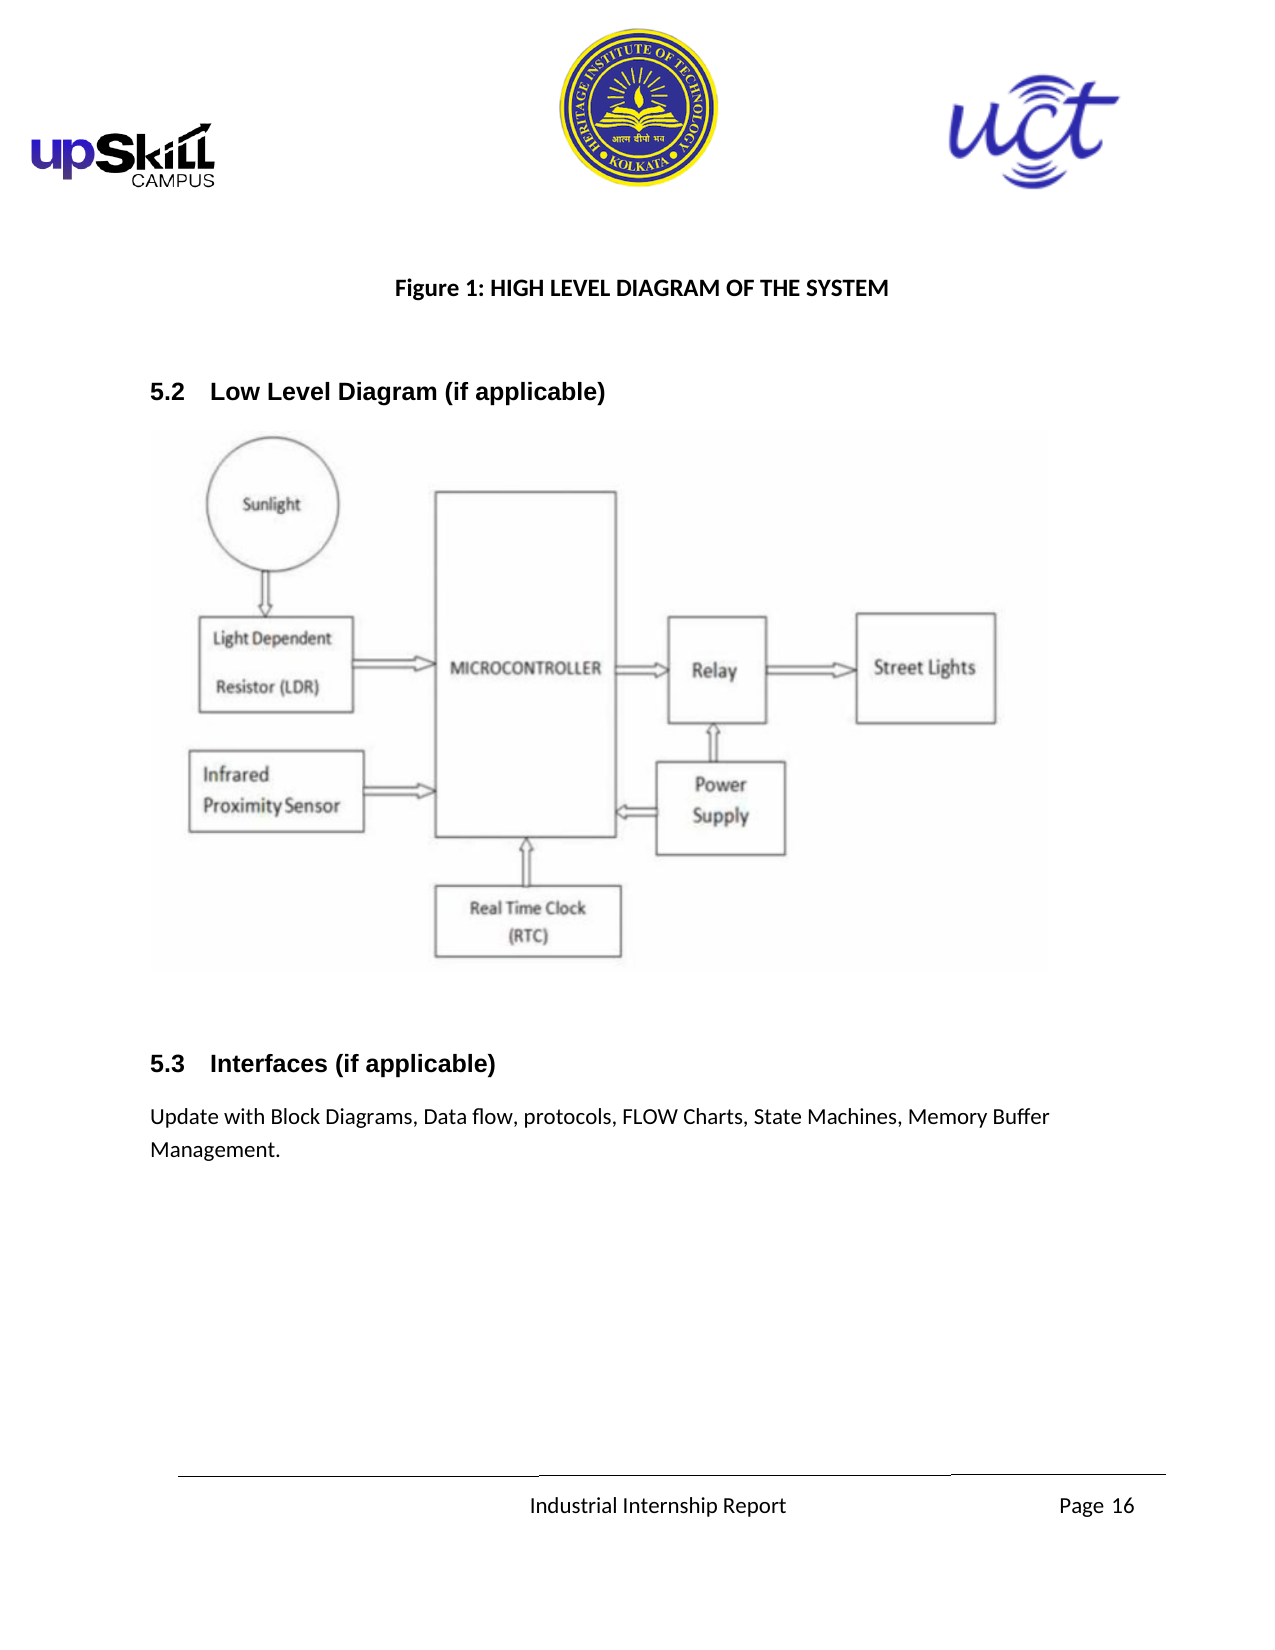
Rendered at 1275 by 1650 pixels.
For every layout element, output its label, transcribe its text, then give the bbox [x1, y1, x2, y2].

picture [946, 65, 1125, 191]
text Update with Block Diagrams, Data flow, protocols, FLOW Charts, State Machines, Memory Buffer Management. [150, 1102, 1134, 1163]
picture [526, 28, 749, 191]
picture [0, 111, 246, 191]
picture [150, 430, 1048, 971]
subtitle Interfaces (if applicable) [150, 1052, 1134, 1077]
text Figure 1: HIGH LEVEL DIAGRAM OF THE SYSTEM [150, 272, 1134, 302]
subtitle Low Level Diagram (if applicable) [150, 380, 1134, 405]
